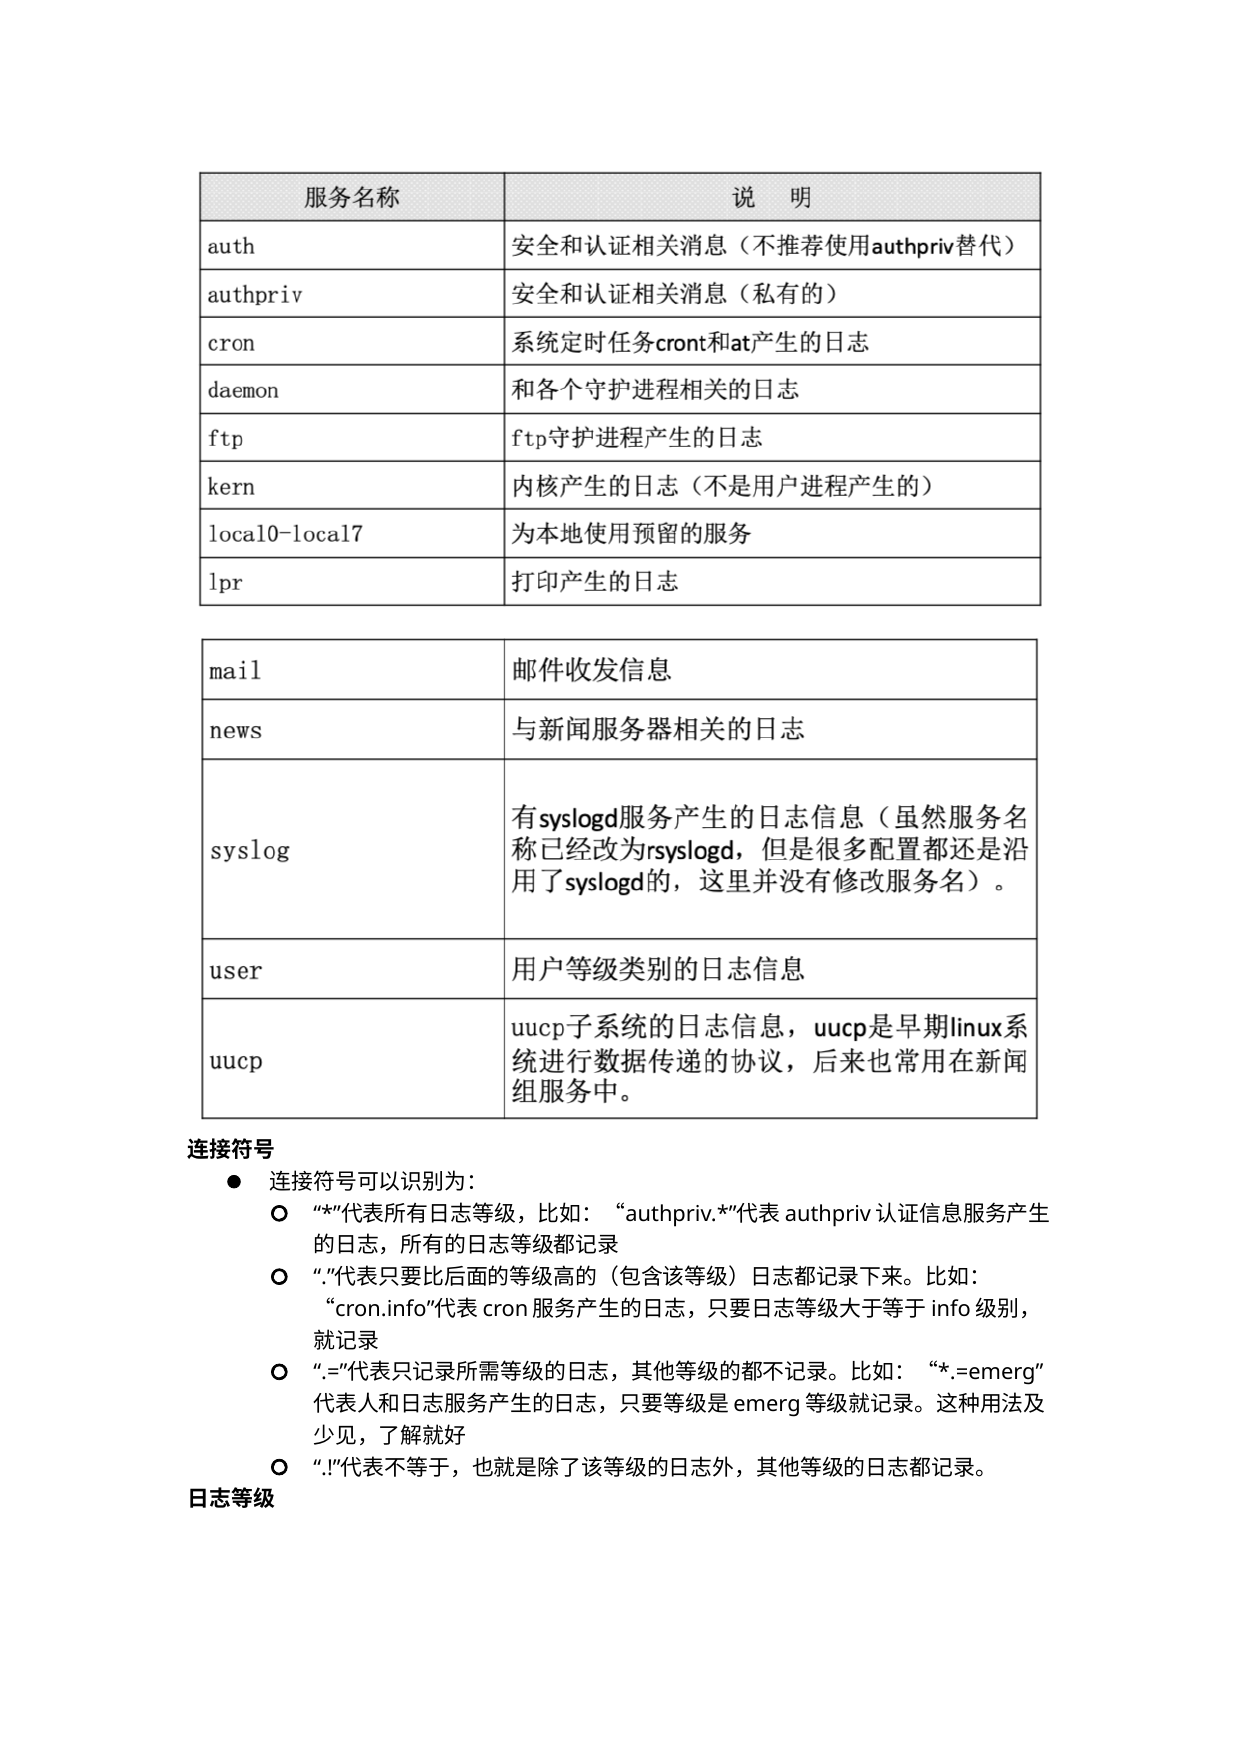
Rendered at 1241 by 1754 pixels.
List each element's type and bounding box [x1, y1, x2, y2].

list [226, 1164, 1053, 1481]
picture [187, 162, 1053, 1133]
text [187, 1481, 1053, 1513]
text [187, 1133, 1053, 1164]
